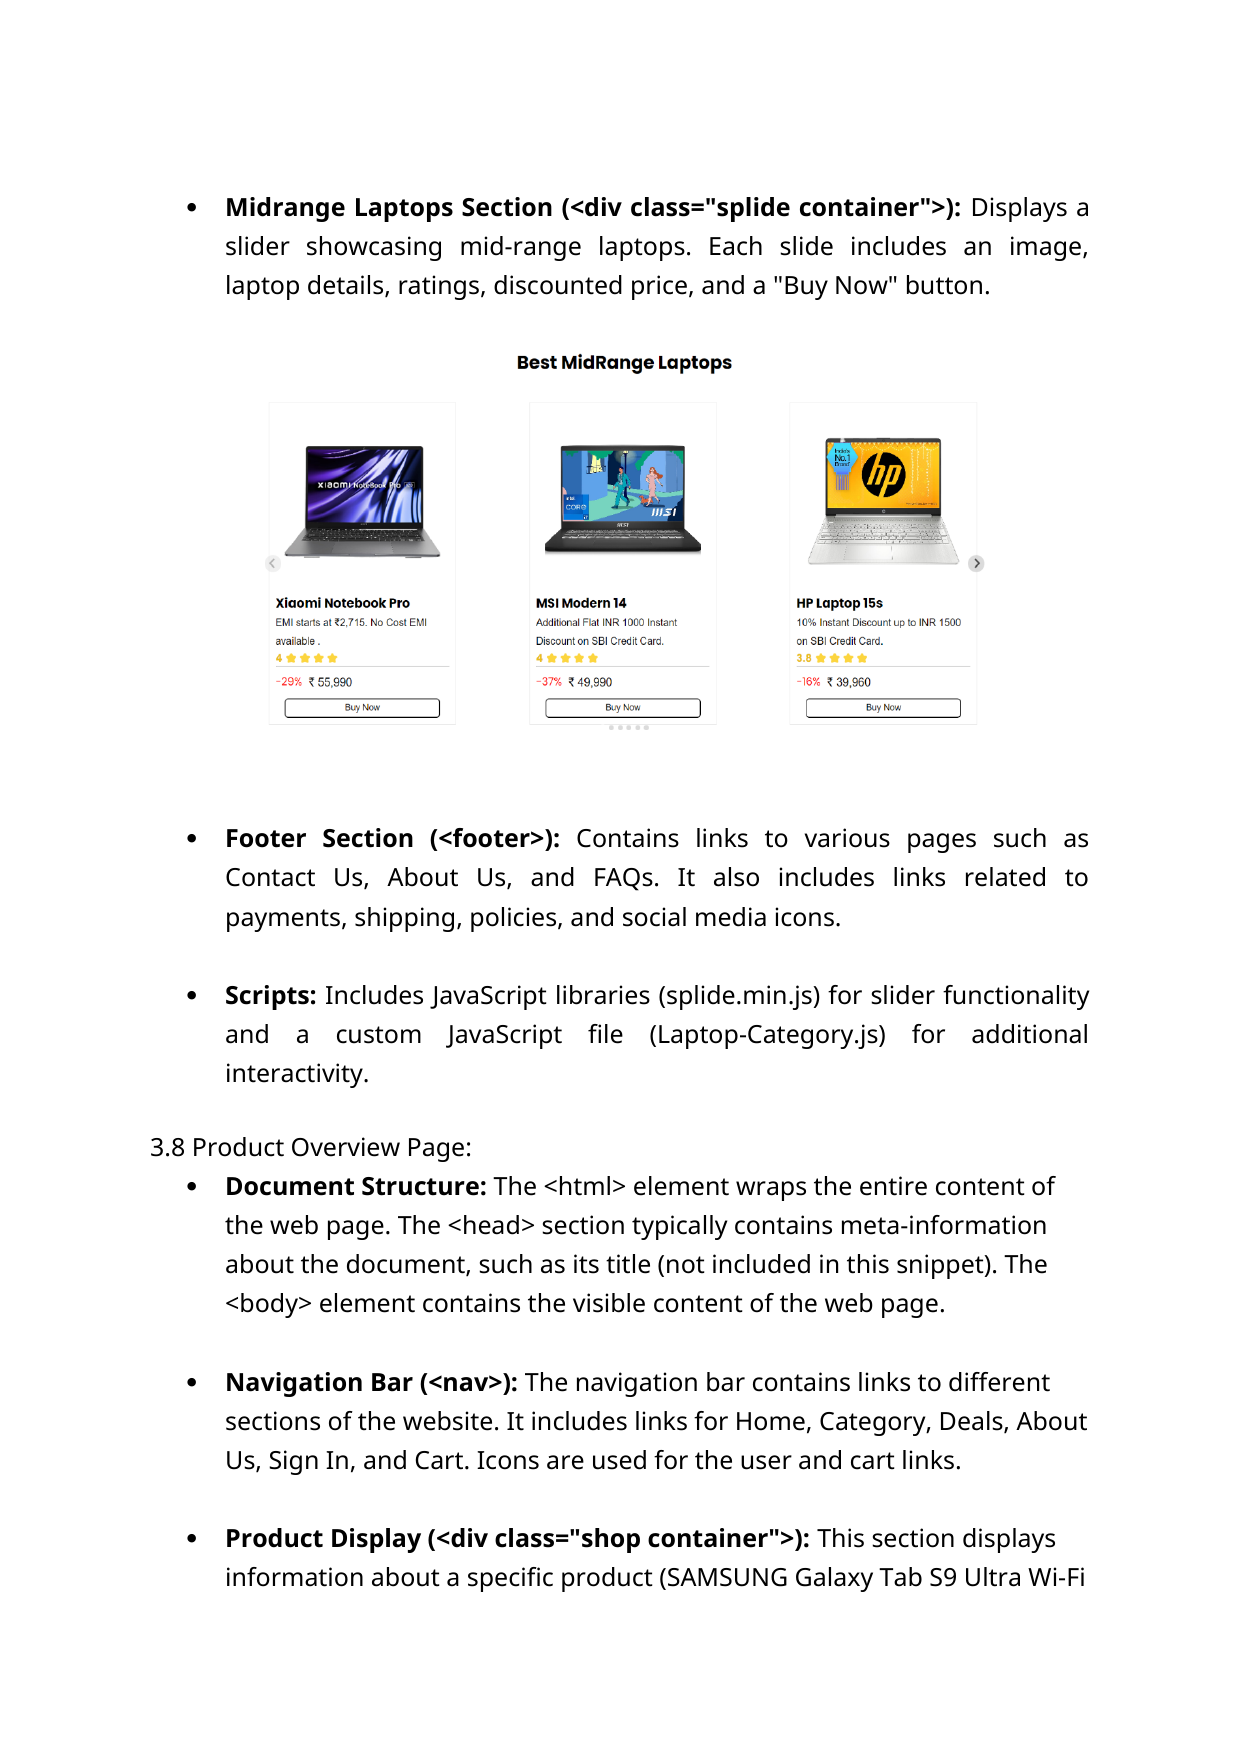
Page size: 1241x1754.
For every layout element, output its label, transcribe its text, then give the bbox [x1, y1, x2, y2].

list Product Display (<div class="shop container">): This section displays information about a specific product (SAMSUNG Galaxy Tab S9 Ultra Wi-Fi Android Tablet with Stylus) for online shopping. It includes product images, name, ratings, price details, and specifications. [187, 1521, 1090, 1594]
list Footer Section (<footer>): Contains links to various pages such as Contact Us, About Us, and FAQs. It also includes links related to payments, shipping, policies, and social media icons. [187, 821, 1090, 933]
list Scripts: Includes JavaScript libraries (splide.min.js) for slider functionality and a custom JavaScript file (Laptop-Category.js) for additional interactivity. [187, 978, 1090, 1090]
list Navigation Bar (<nav>): The navigation bar contains links to different sections of the website. It includes links for Home, Category, Deals, About Us, Sign In, and Cart. Icons are used for the user and cart links. [187, 1364, 1090, 1477]
list Midrange Laptops Section (<div class="splide container">): Displays a slider showcasing mid-range laptops. Each slide includes an image, laptop details, ratings, discounted price, and a "Buy Now" button. [187, 189, 1090, 302]
list Document Structure: The <html> element wraps the entire content of the web page. The <head> section typically contains meta-information about the document, such as its title (not included in this snippet). The <body> element contains the visible content of the web page. [187, 1168, 1090, 1320]
text 3.8 Product Overview Page: [150, 1129, 1090, 1163]
picture [150, 353, 1096, 748]
